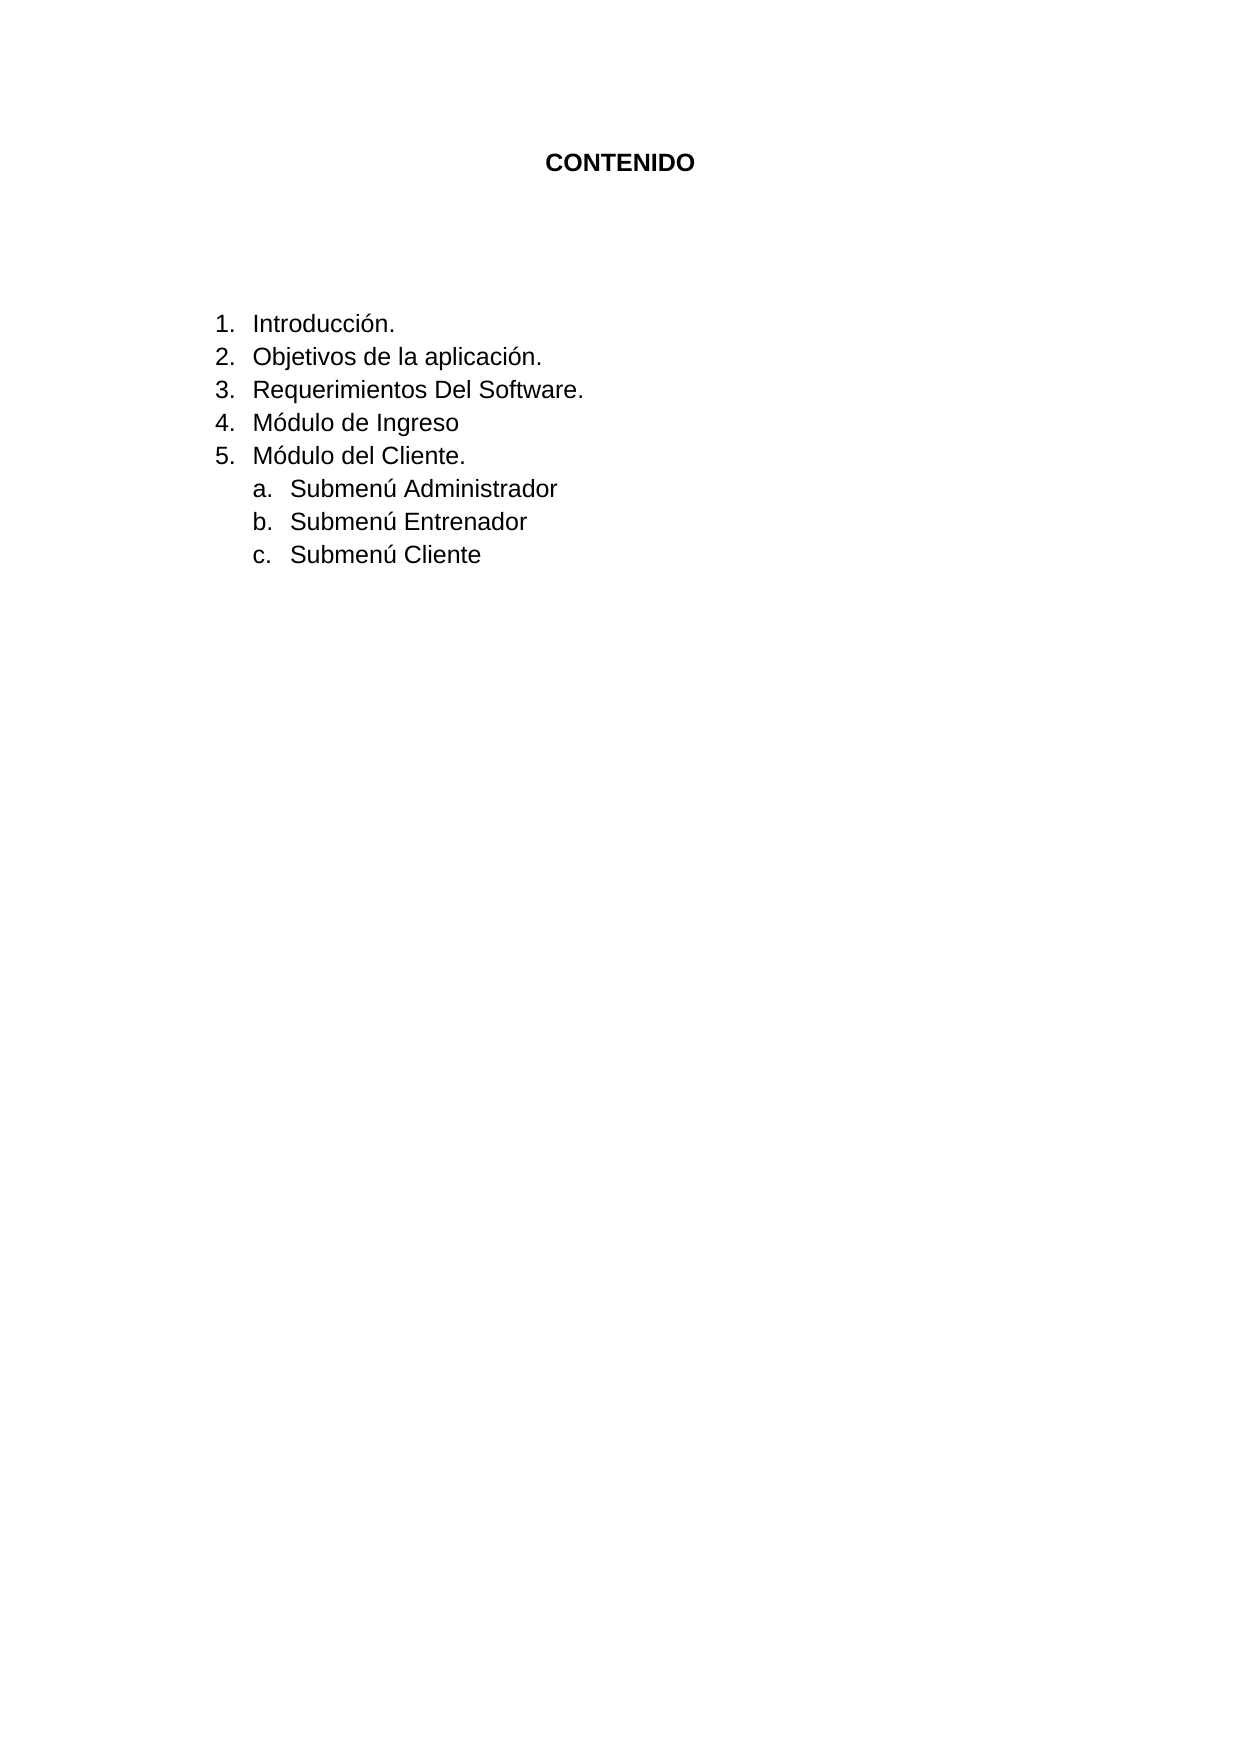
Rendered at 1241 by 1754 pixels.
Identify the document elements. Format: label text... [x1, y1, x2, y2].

list Introducción. [215, 309, 1063, 338]
list Submenú Entrenador [252, 507, 1063, 536]
text CONTENIDO [177, 148, 1063, 176]
list Submenú Cliente [252, 540, 1063, 569]
list Submenú Administrador [252, 474, 1063, 503]
list Módulo de Ingreso [215, 408, 1063, 437]
list Objetivos de la aplicación. [215, 342, 1063, 371]
list Requerimientos Del Software. [215, 375, 1063, 404]
list Módulo del Cliente. [215, 441, 1063, 470]
